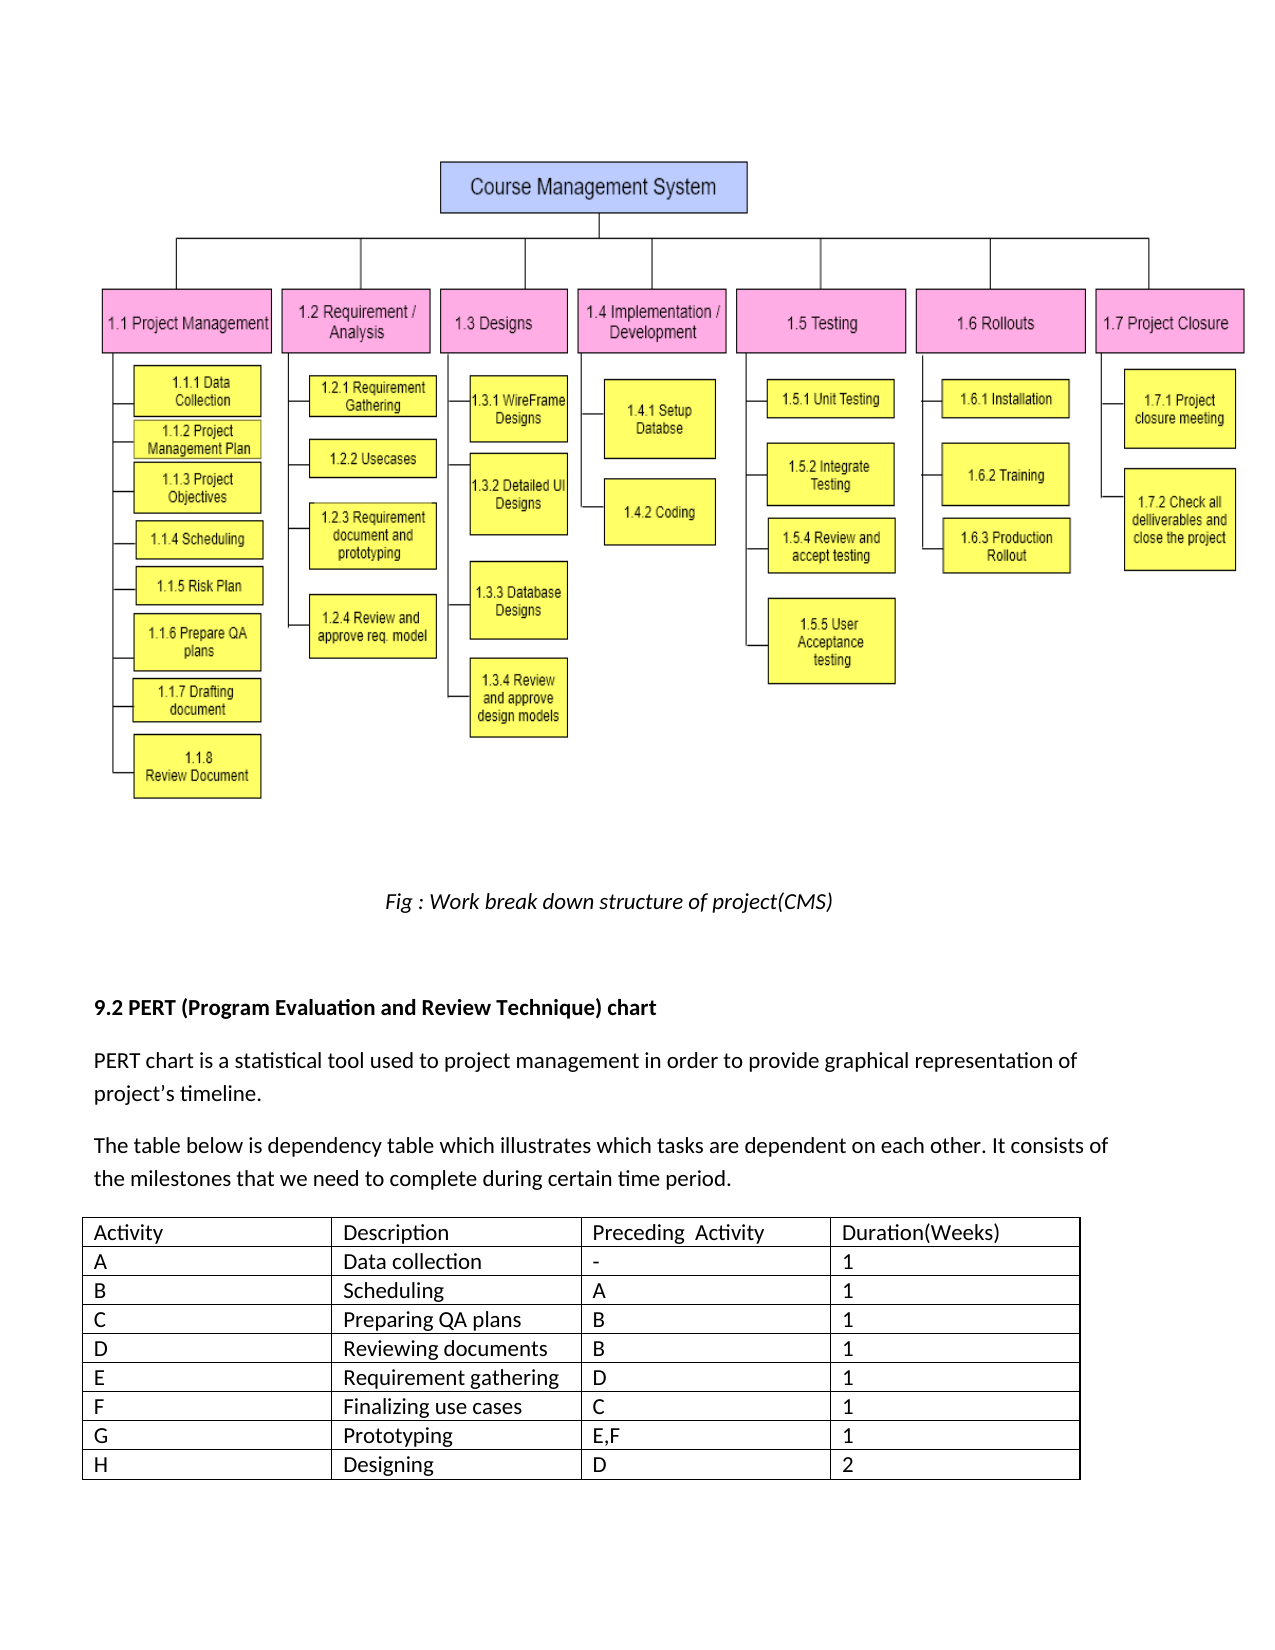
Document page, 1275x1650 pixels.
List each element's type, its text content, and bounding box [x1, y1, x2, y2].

table_cell 1 [831, 1334, 1079, 1362]
text Fig : Work break down structure of project(CMS) [94, 887, 1125, 915]
table_cell 1 [831, 1421, 1079, 1449]
text 9.2 PERT (Program Evaluation and Review Technique) chart [94, 993, 1125, 1021]
picture [93, 150, 1250, 810]
table_cell Data collection [332, 1247, 581, 1275]
table_cell B [582, 1305, 830, 1333]
text PERT chart is a statistical tool used to project management in order to provide graphical representation of project’s timeline. [94, 1046, 1125, 1107]
table_cell D [582, 1450, 830, 1478]
table_cell E [83, 1363, 331, 1391]
table_header Description [332, 1218, 581, 1246]
table_cell A [582, 1276, 830, 1304]
table_cell B [83, 1276, 331, 1304]
table_cell 1 [831, 1305, 1079, 1333]
table_cell F [83, 1392, 331, 1420]
table_cell C [83, 1305, 331, 1333]
table_cell 1 [831, 1392, 1079, 1420]
table_cell Designing [332, 1450, 581, 1478]
table_cell Requirement gathering [332, 1363, 581, 1391]
table_cell Prototyping [332, 1421, 581, 1449]
table_cell G [83, 1421, 331, 1449]
table_cell D [83, 1334, 331, 1362]
table_cell 1 [831, 1363, 1079, 1391]
table_cell 1 [831, 1247, 1079, 1275]
table_header Duration(Weeks) [831, 1218, 1079, 1246]
table_cell 2 [831, 1450, 1079, 1478]
table_cell D [582, 1363, 830, 1391]
table_cell Finalizing use cases [332, 1392, 581, 1420]
table_header Activity [83, 1218, 331, 1246]
table_cell A [83, 1247, 331, 1275]
table_cell Preparing QA plans [332, 1305, 581, 1333]
table_cell E,F [582, 1421, 830, 1449]
table_cell - [582, 1247, 830, 1275]
table_cell 1 [831, 1276, 1079, 1304]
table_header Preceding Activity [582, 1218, 830, 1246]
table_cell B [582, 1334, 830, 1362]
table_cell C [582, 1392, 830, 1420]
table_cell Reviewing documents [332, 1334, 581, 1362]
table_cell Scheduling [332, 1276, 581, 1304]
table_cell H [83, 1450, 331, 1478]
text The table below is dependency table which illustrates which tasks are dependent on each other. It consists of the milestones that we need to complete during certain time period. [94, 1132, 1125, 1192]
